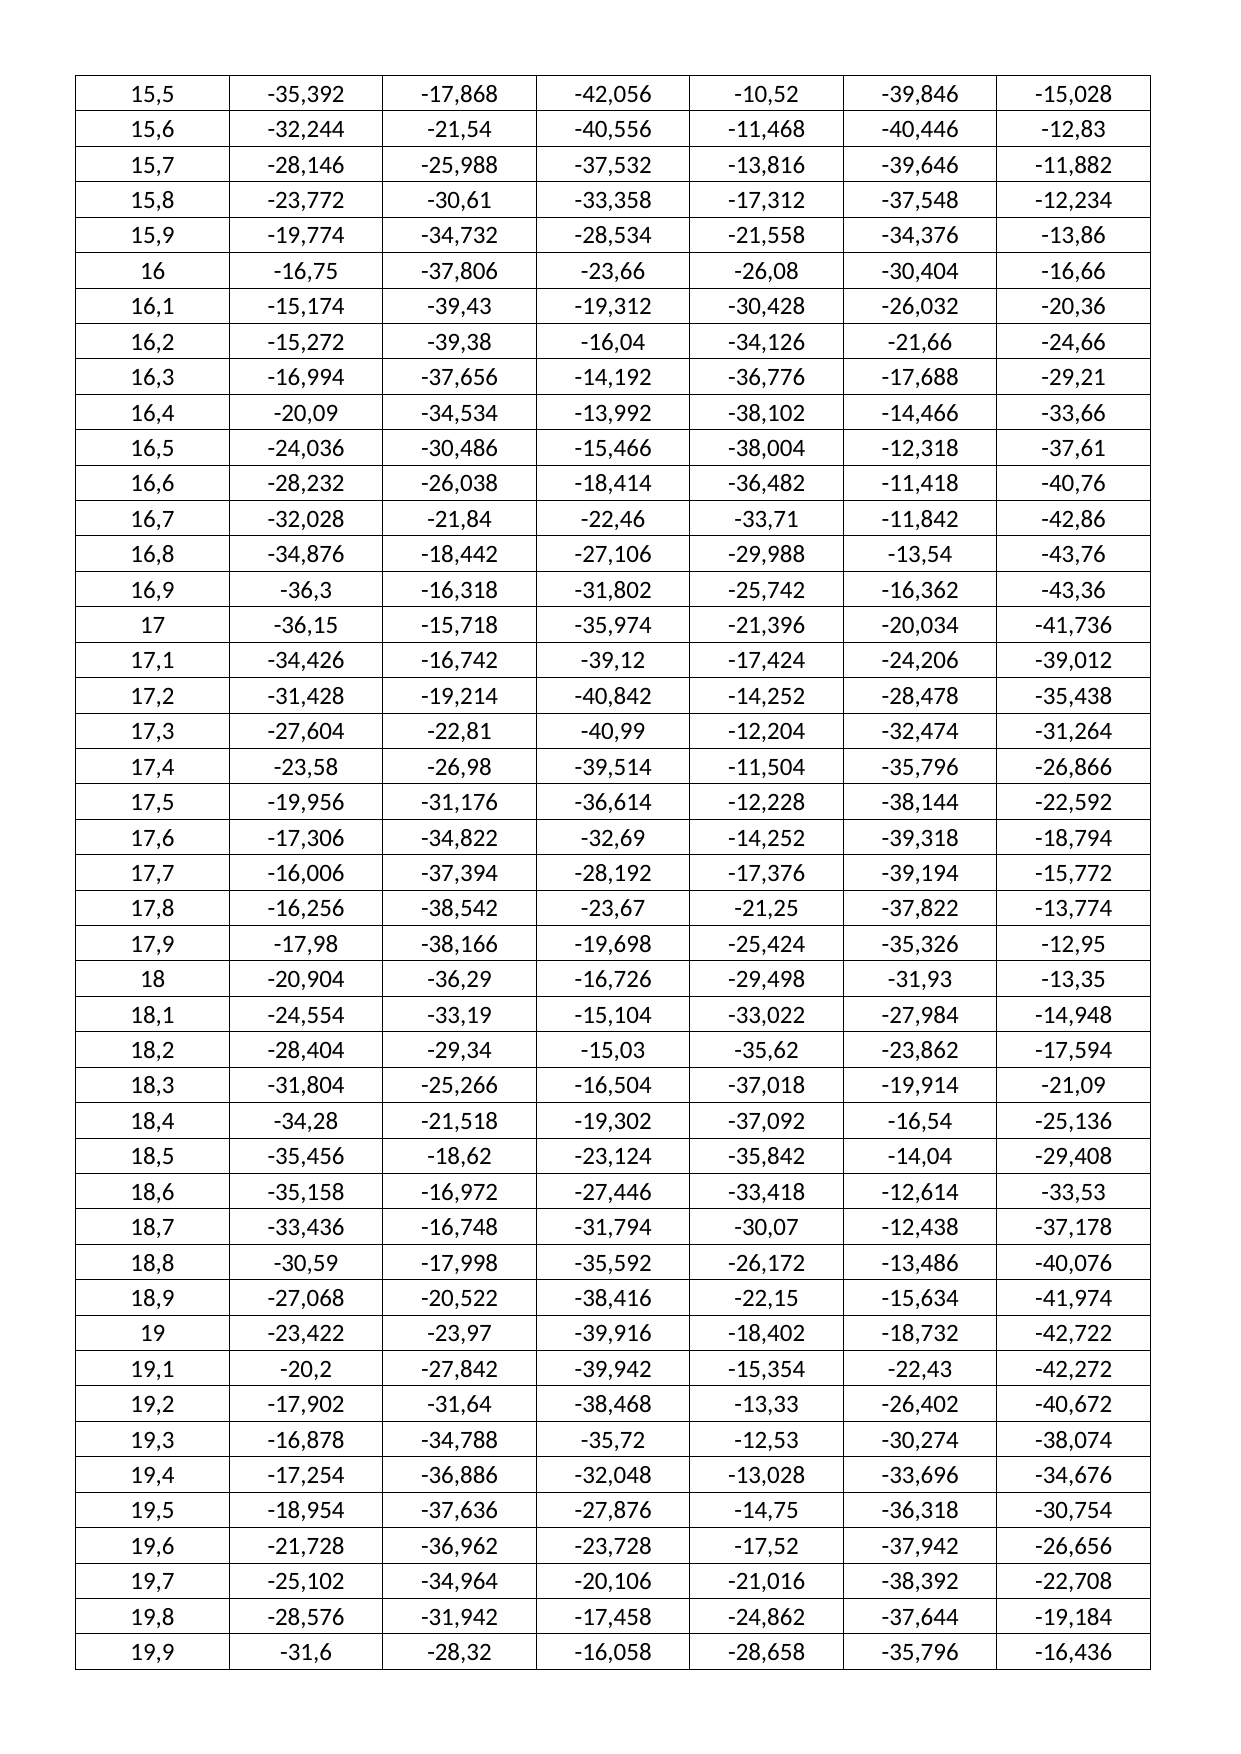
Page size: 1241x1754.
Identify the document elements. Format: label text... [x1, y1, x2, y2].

table_cell 15,9 [76, 218, 229, 252]
table_cell -17,376 [690, 855, 843, 889]
table_cell -23,97 [383, 1316, 536, 1350]
table_cell -30,07 [690, 1209, 843, 1244]
table_cell -28,658 [690, 1634, 843, 1669]
table_cell -35,974 [537, 607, 689, 642]
table_cell -35,72 [537, 1422, 689, 1456]
table_cell -15,772 [997, 855, 1150, 889]
table_cell -20,522 [383, 1280, 536, 1314]
table_cell 17,7 [76, 855, 229, 889]
table_cell -20,106 [537, 1564, 689, 1598]
table_cell -37,644 [844, 1599, 996, 1633]
table_cell 17,6 [76, 820, 229, 854]
table_cell -13,486 [844, 1245, 996, 1279]
table_cell -33,418 [690, 1174, 843, 1208]
table_cell -17,688 [844, 359, 996, 394]
table_cell -40,076 [997, 1245, 1150, 1279]
table_cell -18,442 [383, 536, 536, 571]
table_cell -34,426 [230, 643, 382, 677]
table_cell -39,514 [537, 749, 689, 783]
table_cell -26,08 [690, 253, 843, 287]
table_cell -13,992 [537, 395, 689, 429]
table_cell -34,876 [230, 536, 382, 571]
table_cell -39,12 [537, 643, 689, 677]
table_cell -32,244 [230, 111, 382, 146]
table_cell -14,948 [997, 997, 1150, 1031]
table_cell -13,816 [690, 147, 843, 181]
table_cell -17,98 [230, 926, 382, 960]
table_cell -43,76 [997, 536, 1150, 571]
table_cell -31,802 [537, 572, 689, 606]
table_cell -26,656 [997, 1528, 1150, 1562]
table_cell -40,672 [997, 1386, 1150, 1421]
table_cell -36,886 [383, 1457, 536, 1492]
table_cell -37,548 [844, 182, 996, 217]
table_cell -19,312 [537, 289, 689, 323]
table_cell 18,8 [76, 1245, 229, 1279]
table_cell -33,19 [383, 997, 536, 1031]
table_cell 18,3 [76, 1068, 229, 1102]
table_cell -40,556 [537, 111, 689, 146]
table_cell -39,38 [383, 324, 536, 358]
table_cell -16,256 [230, 891, 382, 925]
table_cell -17,594 [997, 1032, 1150, 1067]
table_cell -20,904 [230, 961, 382, 996]
table_cell -35,592 [537, 1245, 689, 1279]
table_cell -28,534 [537, 218, 689, 252]
table_cell -21,728 [230, 1528, 382, 1562]
table_cell -17,458 [537, 1599, 689, 1633]
table_cell -13,028 [690, 1457, 843, 1492]
table_cell -39,194 [844, 855, 996, 889]
table_cell -22,15 [690, 1280, 843, 1314]
table_cell -16,318 [383, 572, 536, 606]
table_cell -12,95 [997, 926, 1150, 960]
table_cell -22,708 [997, 1564, 1150, 1598]
table_cell -38,144 [844, 784, 996, 819]
table_cell -27,876 [537, 1493, 689, 1527]
table_cell -32,69 [537, 820, 689, 854]
table_cell -34,822 [383, 820, 536, 854]
table_cell -32,028 [230, 501, 382, 535]
table_cell -39,646 [844, 147, 996, 181]
table_cell -36,15 [230, 607, 382, 642]
table_cell -25,742 [690, 572, 843, 606]
table_cell -23,422 [230, 1316, 382, 1350]
table_cell -19,914 [844, 1068, 996, 1102]
table_cell -11,468 [690, 111, 843, 146]
table_cell -36,29 [383, 961, 536, 996]
table_cell -37,822 [844, 891, 996, 925]
table_cell -34,126 [690, 324, 843, 358]
table_cell -12,438 [844, 1209, 996, 1244]
table_cell -16,04 [537, 324, 689, 358]
table_cell -26,866 [997, 749, 1150, 783]
table_cell -26,032 [844, 289, 996, 323]
table_cell -26,402 [844, 1386, 996, 1421]
table_cell -17,254 [230, 1457, 382, 1492]
table_cell -31,264 [997, 714, 1150, 748]
table_cell -18,414 [537, 466, 689, 500]
table_cell -28,192 [537, 855, 689, 889]
table_cell -35,796 [844, 1634, 996, 1669]
table_cell -29,988 [690, 536, 843, 571]
table_cell -39,846 [844, 76, 996, 110]
table_cell -34,376 [844, 218, 996, 252]
table_cell -20,09 [230, 395, 382, 429]
table_cell -20,2 [230, 1351, 382, 1385]
table_cell -41,974 [997, 1280, 1150, 1314]
table_cell -23,67 [537, 891, 689, 925]
table_cell -42,272 [997, 1351, 1150, 1385]
table_cell -19,302 [537, 1103, 689, 1137]
table_cell -14,192 [537, 359, 689, 394]
table_cell -11,842 [844, 501, 996, 535]
table_cell 15,6 [76, 111, 229, 146]
table_cell -28,404 [230, 1032, 382, 1067]
table_cell -21,84 [383, 501, 536, 535]
table_cell -37,656 [383, 359, 536, 394]
table_cell -11,882 [997, 147, 1150, 181]
table_cell -36,962 [383, 1528, 536, 1562]
table_cell -27,106 [537, 536, 689, 571]
table_cell -37,532 [537, 147, 689, 181]
table_cell -38,542 [383, 891, 536, 925]
table_cell -15,466 [537, 430, 689, 464]
table_cell -21,54 [383, 111, 536, 146]
table_cell -15,354 [690, 1351, 843, 1385]
table_cell -12,204 [690, 714, 843, 748]
table_cell -21,518 [383, 1103, 536, 1137]
table_cell 16,5 [76, 430, 229, 464]
table_cell -30,404 [844, 253, 996, 287]
table_cell -11,418 [844, 466, 996, 500]
table_cell -31,804 [230, 1068, 382, 1102]
table_cell -16,504 [537, 1068, 689, 1102]
table_cell -31,6 [230, 1634, 382, 1669]
table_cell -26,038 [383, 466, 536, 500]
table_cell -37,636 [383, 1493, 536, 1527]
table_cell -20,36 [997, 289, 1150, 323]
table_cell -21,558 [690, 218, 843, 252]
table_cell -17,424 [690, 643, 843, 677]
table_cell -16,994 [230, 359, 382, 394]
table_cell -27,446 [537, 1174, 689, 1208]
table_cell -43,36 [997, 572, 1150, 606]
table_cell -12,614 [844, 1174, 996, 1208]
table_cell -16,66 [997, 253, 1150, 287]
table_cell -28,146 [230, 147, 382, 181]
table_cell -38,004 [690, 430, 843, 464]
table_cell -37,61 [997, 430, 1150, 464]
table_cell -12,228 [690, 784, 843, 819]
table_cell -39,318 [844, 820, 996, 854]
table_cell -16,006 [230, 855, 382, 889]
table_cell -21,25 [690, 891, 843, 925]
table_cell -13,35 [997, 961, 1150, 996]
table_cell -19,698 [537, 926, 689, 960]
table_cell -37,018 [690, 1068, 843, 1102]
table_cell 19,5 [76, 1493, 229, 1527]
table_cell -38,468 [537, 1386, 689, 1421]
table_cell -23,66 [537, 253, 689, 287]
table_cell -16,75 [230, 253, 382, 287]
table_cell -16,878 [230, 1422, 382, 1456]
table_cell -26,172 [690, 1245, 843, 1279]
table_cell -37,942 [844, 1528, 996, 1562]
table_cell 19,9 [76, 1634, 229, 1669]
table_cell -30,428 [690, 289, 843, 323]
table_cell -42,86 [997, 501, 1150, 535]
table_cell -15,718 [383, 607, 536, 642]
table_cell -30,61 [383, 182, 536, 217]
table_cell 18,9 [76, 1280, 229, 1314]
table_cell -36,776 [690, 359, 843, 394]
table_cell -14,75 [690, 1493, 843, 1527]
table_cell -39,916 [537, 1316, 689, 1350]
table_cell -33,71 [690, 501, 843, 535]
table_cell -33,66 [997, 395, 1150, 429]
table_cell -21,66 [844, 324, 996, 358]
table_cell 19,2 [76, 1386, 229, 1421]
table_cell -23,772 [230, 182, 382, 217]
table_cell -16,726 [537, 961, 689, 996]
table_cell 17,5 [76, 784, 229, 819]
table_cell -42,056 [537, 76, 689, 110]
table_cell -30,274 [844, 1422, 996, 1456]
table_cell -26,98 [383, 749, 536, 783]
table_cell -12,234 [997, 182, 1150, 217]
table_cell -19,214 [383, 678, 536, 712]
table_cell -14,252 [690, 820, 843, 854]
table_cell -29,21 [997, 359, 1150, 394]
table_cell 19,7 [76, 1564, 229, 1598]
table_cell -22,592 [997, 784, 1150, 819]
table_cell -16,742 [383, 643, 536, 677]
table_cell -15,03 [537, 1032, 689, 1067]
table_cell -23,862 [844, 1032, 996, 1067]
table_cell -22,46 [537, 501, 689, 535]
table_cell -39,942 [537, 1351, 689, 1385]
table_cell -29,408 [997, 1139, 1150, 1173]
table_cell -38,416 [537, 1280, 689, 1314]
table_cell 18 [76, 961, 229, 996]
table_cell -34,28 [230, 1103, 382, 1137]
table_cell -17,868 [383, 76, 536, 110]
table_cell -32,474 [844, 714, 996, 748]
table_cell -17,902 [230, 1386, 382, 1421]
table_cell -36,318 [844, 1493, 996, 1527]
table_cell -31,176 [383, 784, 536, 819]
table_cell -13,774 [997, 891, 1150, 925]
table_cell -12,53 [690, 1422, 843, 1456]
table_cell 18,2 [76, 1032, 229, 1067]
table_cell -36,3 [230, 572, 382, 606]
table_cell -20,034 [844, 607, 996, 642]
table_cell 15,5 [76, 76, 229, 110]
table_cell 18,6 [76, 1174, 229, 1208]
table_cell 17,9 [76, 926, 229, 960]
table_cell -38,102 [690, 395, 843, 429]
table_cell 15,7 [76, 147, 229, 181]
table_cell -14,252 [690, 678, 843, 712]
table_cell -17,52 [690, 1528, 843, 1562]
table_cell -15,028 [997, 76, 1150, 110]
table_cell -35,158 [230, 1174, 382, 1208]
table_cell 19,3 [76, 1422, 229, 1456]
table_cell -36,614 [537, 784, 689, 819]
table_cell -16,54 [844, 1103, 996, 1137]
table_cell -31,64 [383, 1386, 536, 1421]
table_cell -15,634 [844, 1280, 996, 1314]
table_cell 17,8 [76, 891, 229, 925]
table_cell 19,8 [76, 1599, 229, 1633]
table_cell -41,736 [997, 607, 1150, 642]
table_cell -15,272 [230, 324, 382, 358]
table_cell -13,33 [690, 1386, 843, 1421]
table_cell -15,174 [230, 289, 382, 323]
table_cell -25,136 [997, 1103, 1150, 1137]
table_cell -24,862 [690, 1599, 843, 1633]
table_cell -10,52 [690, 76, 843, 110]
table_cell -38,166 [383, 926, 536, 960]
table_cell -27,842 [383, 1351, 536, 1385]
table_cell 19,6 [76, 1528, 229, 1562]
table_cell -35,456 [230, 1139, 382, 1173]
table_cell -25,266 [383, 1068, 536, 1102]
table_cell -27,984 [844, 997, 996, 1031]
table_cell 16,6 [76, 466, 229, 500]
table_cell -35,438 [997, 678, 1150, 712]
table_cell -38,074 [997, 1422, 1150, 1456]
table_cell -31,93 [844, 961, 996, 996]
table_cell -29,498 [690, 961, 843, 996]
table_cell -36,482 [690, 466, 843, 500]
table_cell -35,326 [844, 926, 996, 960]
table_cell -16,362 [844, 572, 996, 606]
table_cell -22,43 [844, 1351, 996, 1385]
table_cell -40,842 [537, 678, 689, 712]
table_cell -12,318 [844, 430, 996, 464]
table_cell -33,53 [997, 1174, 1150, 1208]
table_cell -28,32 [383, 1634, 536, 1669]
table_cell -14,04 [844, 1139, 996, 1173]
table_cell -30,59 [230, 1245, 382, 1279]
table_cell -18,62 [383, 1139, 536, 1173]
table_cell 16,8 [76, 536, 229, 571]
table_cell -19,956 [230, 784, 382, 819]
table_cell -37,394 [383, 855, 536, 889]
table_cell -16,748 [383, 1209, 536, 1244]
table_cell -30,486 [383, 430, 536, 464]
table_cell -21,09 [997, 1068, 1150, 1102]
table_cell -35,392 [230, 76, 382, 110]
table_cell 17 [76, 607, 229, 642]
table_cell -21,396 [690, 607, 843, 642]
table_cell -18,402 [690, 1316, 843, 1350]
table_cell 16,1 [76, 289, 229, 323]
table_cell -24,206 [844, 643, 996, 677]
table_cell 16 [76, 253, 229, 287]
table_cell -19,184 [997, 1599, 1150, 1633]
table_cell 18,1 [76, 997, 229, 1031]
table_cell -24,036 [230, 430, 382, 464]
table_cell -37,178 [997, 1209, 1150, 1244]
table_cell -33,696 [844, 1457, 996, 1492]
table_cell -33,358 [537, 182, 689, 217]
table_cell -33,022 [690, 997, 843, 1031]
table_cell -32,048 [537, 1457, 689, 1492]
table_cell -42,722 [997, 1316, 1150, 1350]
table_cell -14,466 [844, 395, 996, 429]
table_cell -16,058 [537, 1634, 689, 1669]
table_cell -25,988 [383, 147, 536, 181]
table_cell -18,954 [230, 1493, 382, 1527]
table_cell -33,436 [230, 1209, 382, 1244]
table_cell 15,8 [76, 182, 229, 217]
table_cell -24,554 [230, 997, 382, 1031]
table_cell -16,972 [383, 1174, 536, 1208]
table_cell -34,788 [383, 1422, 536, 1456]
table_cell -19,774 [230, 218, 382, 252]
table_cell 16,9 [76, 572, 229, 606]
table_cell -34,534 [383, 395, 536, 429]
table_cell -37,806 [383, 253, 536, 287]
table_cell -11,504 [690, 749, 843, 783]
table_cell -28,576 [230, 1599, 382, 1633]
table_cell -39,012 [997, 643, 1150, 677]
table_cell -28,478 [844, 678, 996, 712]
table_cell -34,732 [383, 218, 536, 252]
table_cell -31,942 [383, 1599, 536, 1633]
table_cell 19 [76, 1316, 229, 1350]
table_cell -28,232 [230, 466, 382, 500]
table_cell -27,604 [230, 714, 382, 748]
table_cell 17,1 [76, 643, 229, 677]
table_cell 17,3 [76, 714, 229, 748]
table_cell -15,104 [537, 997, 689, 1031]
table_cell -16,436 [997, 1634, 1150, 1669]
table_cell -40,76 [997, 466, 1150, 500]
table_cell -23,124 [537, 1139, 689, 1173]
table_cell -37,092 [690, 1103, 843, 1137]
table_cell -18,732 [844, 1316, 996, 1350]
table_cell 16,4 [76, 395, 229, 429]
table_cell -38,392 [844, 1564, 996, 1598]
table_cell -13,86 [997, 218, 1150, 252]
table_cell 16,7 [76, 501, 229, 535]
table_cell -22,81 [383, 714, 536, 748]
table_cell 17,2 [76, 678, 229, 712]
table_cell -17,312 [690, 182, 843, 217]
table_cell -17,306 [230, 820, 382, 854]
table_cell 16,2 [76, 324, 229, 358]
table_cell -30,754 [997, 1493, 1150, 1527]
table_cell -40,99 [537, 714, 689, 748]
table_cell -21,016 [690, 1564, 843, 1598]
table_cell 18,4 [76, 1103, 229, 1137]
table_cell -23,728 [537, 1528, 689, 1562]
table_cell -23,58 [230, 749, 382, 783]
table_cell 18,5 [76, 1139, 229, 1173]
table_cell -24,66 [997, 324, 1150, 358]
table_cell 19,1 [76, 1351, 229, 1385]
table_cell 17,4 [76, 749, 229, 783]
table_cell -17,998 [383, 1245, 536, 1279]
table_cell -35,62 [690, 1032, 843, 1067]
table_cell -13,54 [844, 536, 996, 571]
table_cell -27,068 [230, 1280, 382, 1314]
table_cell 18,7 [76, 1209, 229, 1244]
table_cell 19,4 [76, 1457, 229, 1492]
table_cell 16,3 [76, 359, 229, 394]
table_cell -25,424 [690, 926, 843, 960]
table_cell -34,964 [383, 1564, 536, 1598]
table_cell -29,34 [383, 1032, 536, 1067]
table_cell -25,102 [230, 1564, 382, 1598]
table_cell -35,842 [690, 1139, 843, 1173]
table_cell -18,794 [997, 820, 1150, 854]
table_cell -35,796 [844, 749, 996, 783]
table_cell -34,676 [997, 1457, 1150, 1492]
table_cell -12,83 [997, 111, 1150, 146]
table_cell -40,446 [844, 111, 996, 146]
table_cell -31,428 [230, 678, 382, 712]
table_cell -39,43 [383, 289, 536, 323]
table_cell -31,794 [537, 1209, 689, 1244]
